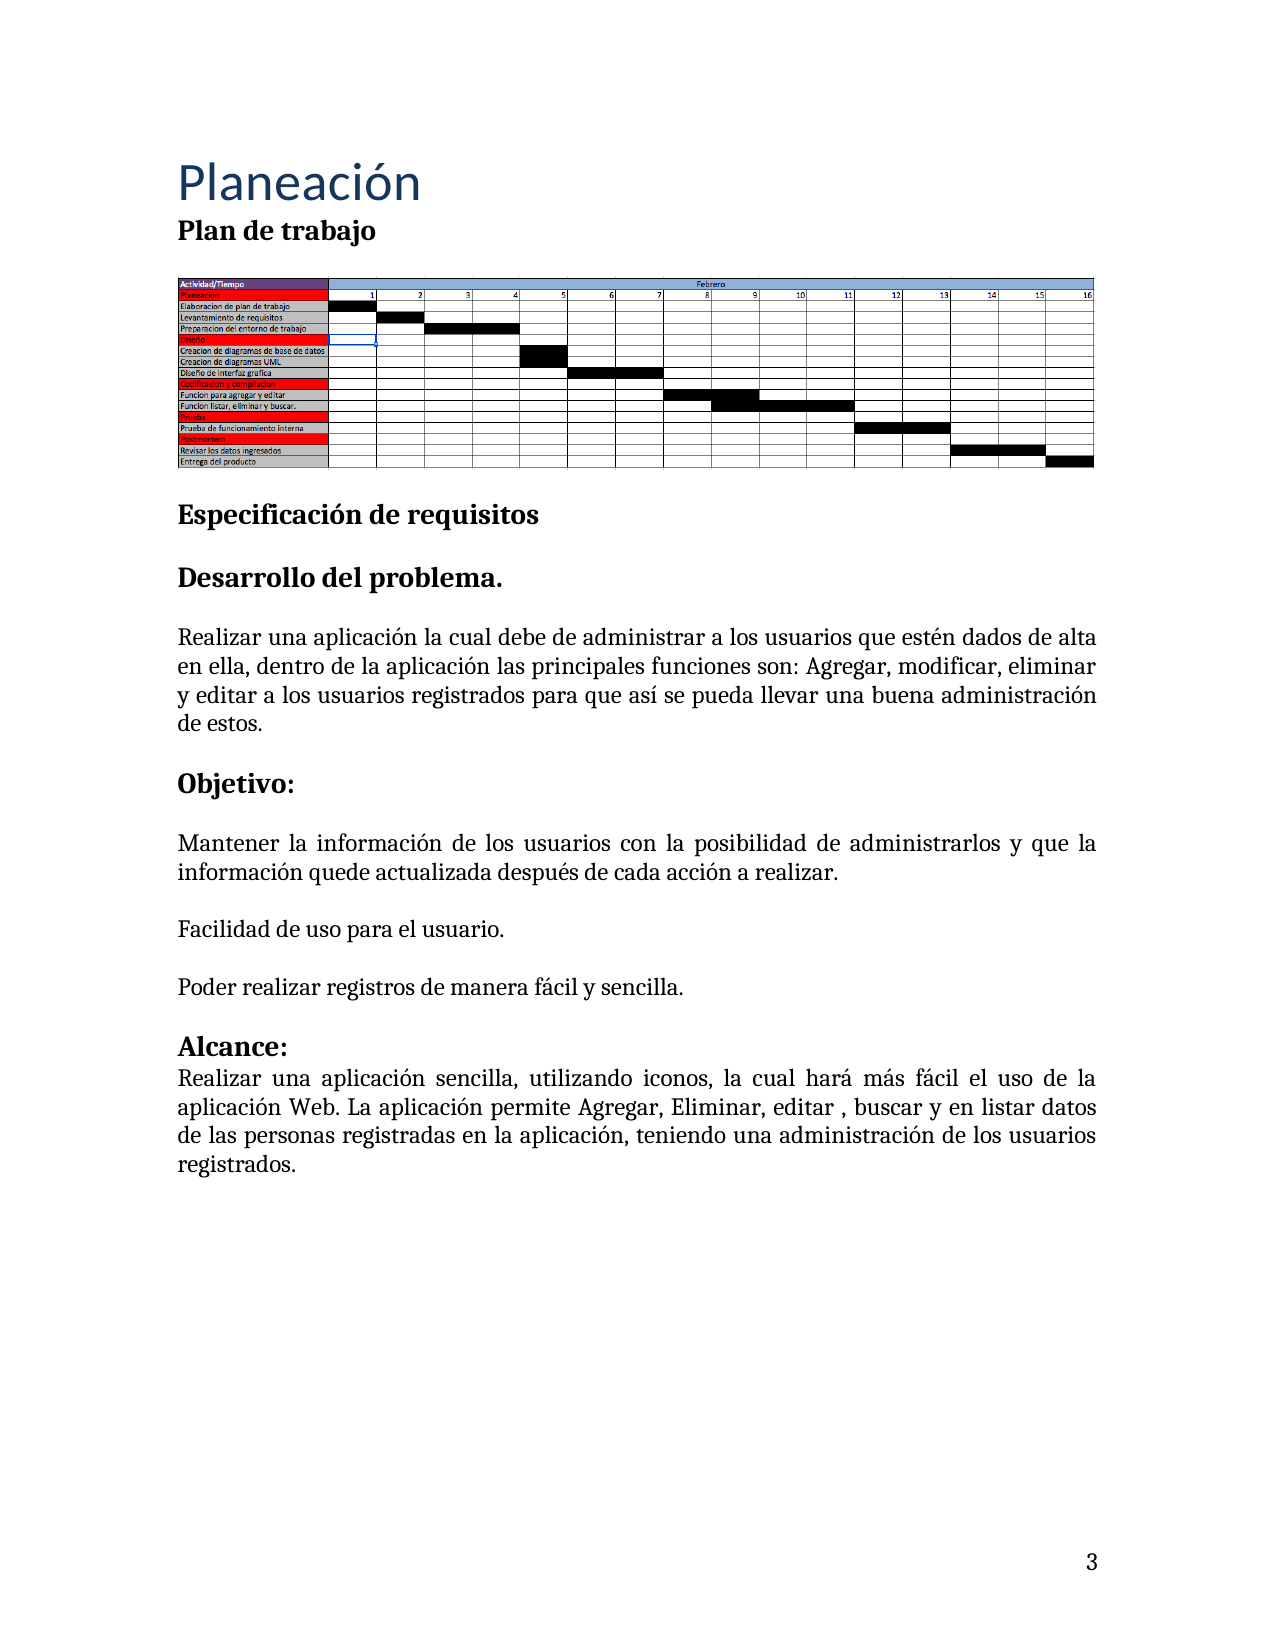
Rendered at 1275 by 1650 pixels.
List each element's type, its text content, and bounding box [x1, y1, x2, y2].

text Especificación de requisitos [177, 498, 1098, 532]
text Realizar una aplicación sencilla, utilizando iconos, la cual hará más fácil el uso de la aplicación Web. La aplicación permite Agregar, Eliminar, editar , buscar y en listar datos de las personas registradas en la aplicación, teniendo una administración de los usuarios registrados. [177, 1064, 1098, 1179]
text Realizar una aplicación la cual debe de administrar a los usuarios que estén dados de alta en ella, dentro de la aplicación las principales funciones son: Agregar, modificar, eliminar y editar a los usuarios registrados para que así se pueda llevar una buena administración de estos. [177, 623, 1098, 738]
text Mantener la información de los usuarios con la posibilidad de administrarlos y que la información quede actualizada después de cada acción a realizar. [177, 829, 1098, 887]
text Desarrollo del problema. [177, 561, 1098, 594]
text Poder realizar registros de manera fácil y sencilla. [177, 973, 1098, 1002]
picture [177, 276, 1096, 470]
text Plan de trabajo [177, 214, 1098, 247]
text Alcance: [177, 1030, 1098, 1064]
text Objetivo: [177, 767, 1098, 800]
text Facilidad de uso para el usuario. [177, 915, 1098, 944]
